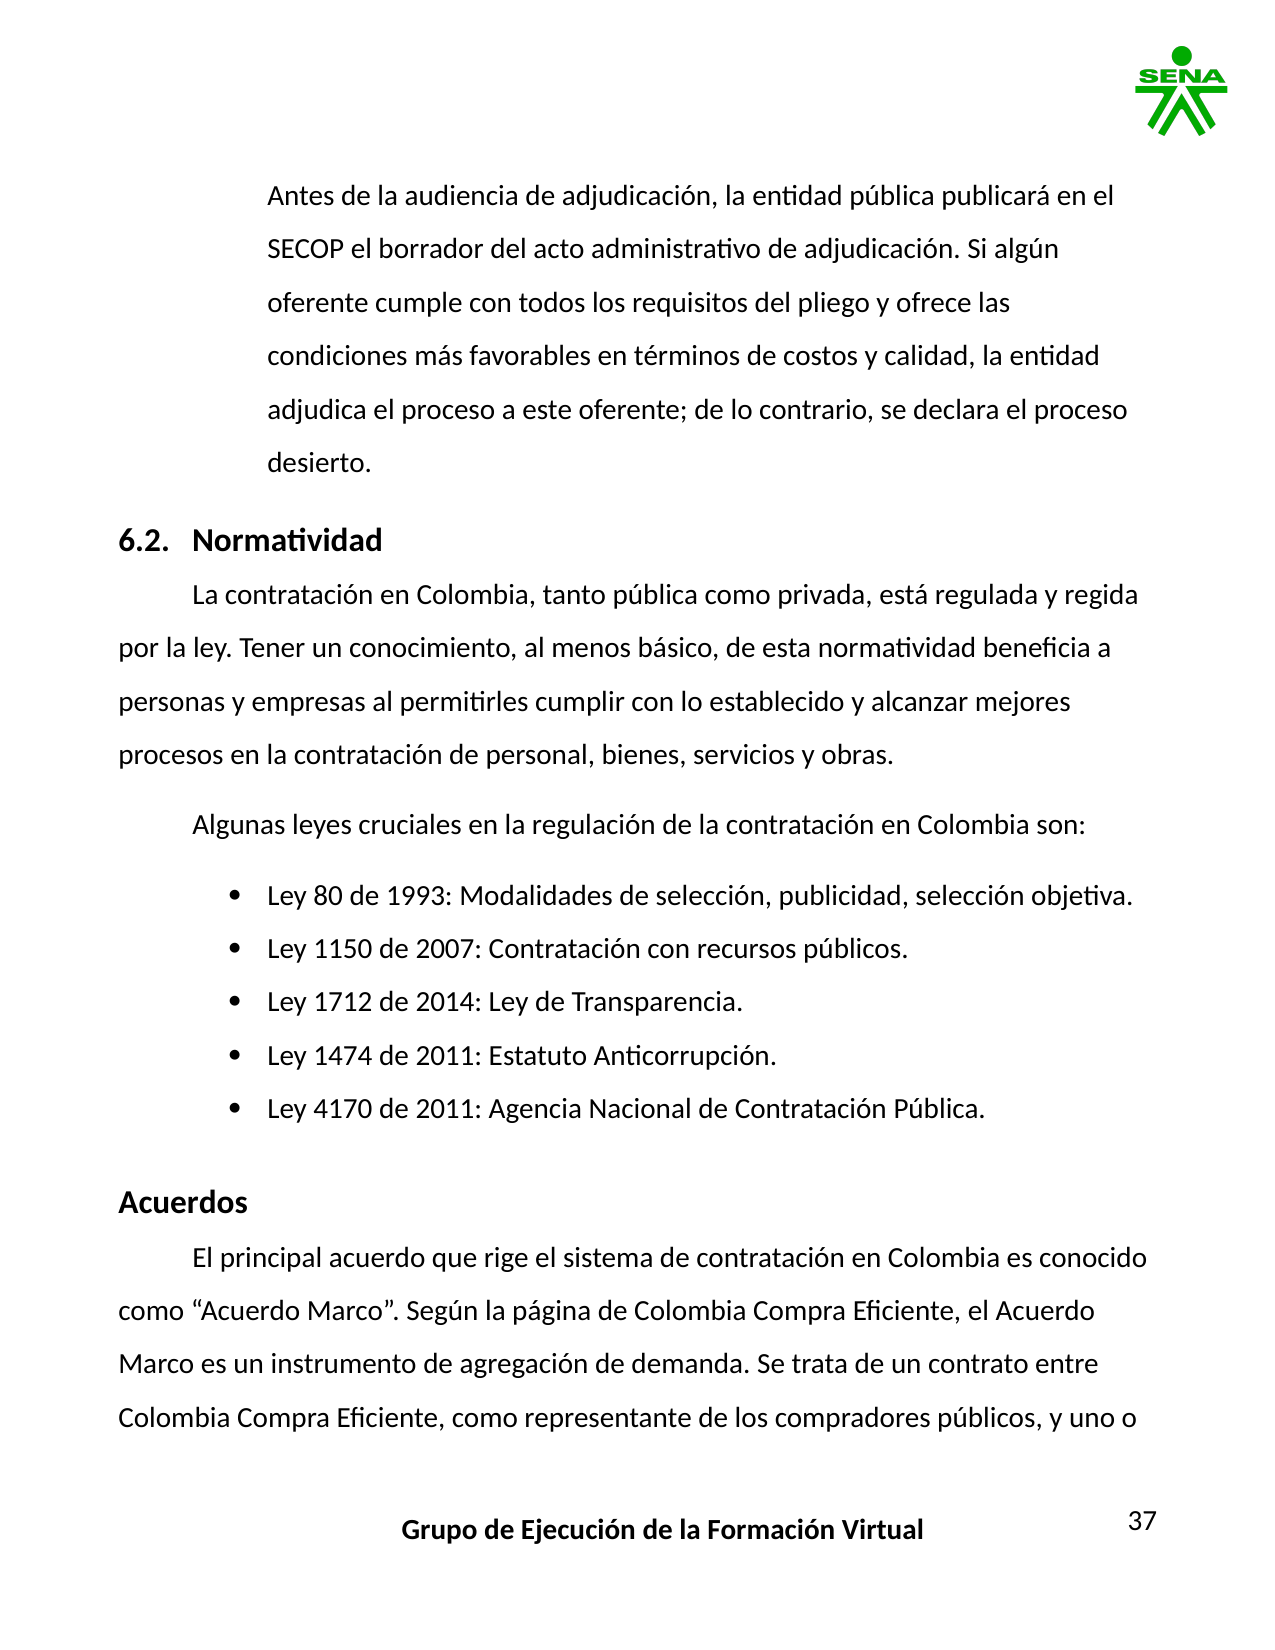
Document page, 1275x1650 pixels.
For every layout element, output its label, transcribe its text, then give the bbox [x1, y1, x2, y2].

text Algunas leyes cruciales en la regulación de la contratación en Colombia son: [118, 806, 1157, 842]
list Ley 1474 de 2011: Estatuto Anticorrupción. [229, 1037, 1157, 1072]
text La contratación en Colombia, tanto pública como privada, está regulada y regida por la ley. Tener un conocimiento, al menos básico, de esta normatividad beneficia a personas y empresas al permitirles cumplir con lo establecido y alcanzar mejores procesos en la contratación de personal, bienes, servicios y obras. [118, 576, 1157, 772]
subtitle Normatividad [118, 519, 1157, 559]
picture [1135, 46, 1228, 136]
subtitle Acuerdos [118, 1181, 1157, 1222]
list Ley 80 de 1993: Modalidades de selección, publicidad, selección objetiva. [229, 877, 1157, 912]
list Ley 1150 de 2007: Contratación con recursos públicos. [229, 930, 1157, 966]
list Ley 4170 de 2011: Agencia Nacional de Contratación Pública. [229, 1090, 1157, 1126]
list Ley 1712 de 2014: Ley de Transparencia. [229, 983, 1157, 1019]
list Antes de la audiencia de adjudicación, la entidad pública publicará en el SECOP el borrador del acto administrativo de adjudicación. Si algún oferente cumple con todos los requisitos del pliego y ofrece las condiciones más favorables en términos de costos y calidad, la entidad adjudica el proceso a este oferente; de lo contrario, se declara el proceso desierto. [267, 177, 1157, 480]
